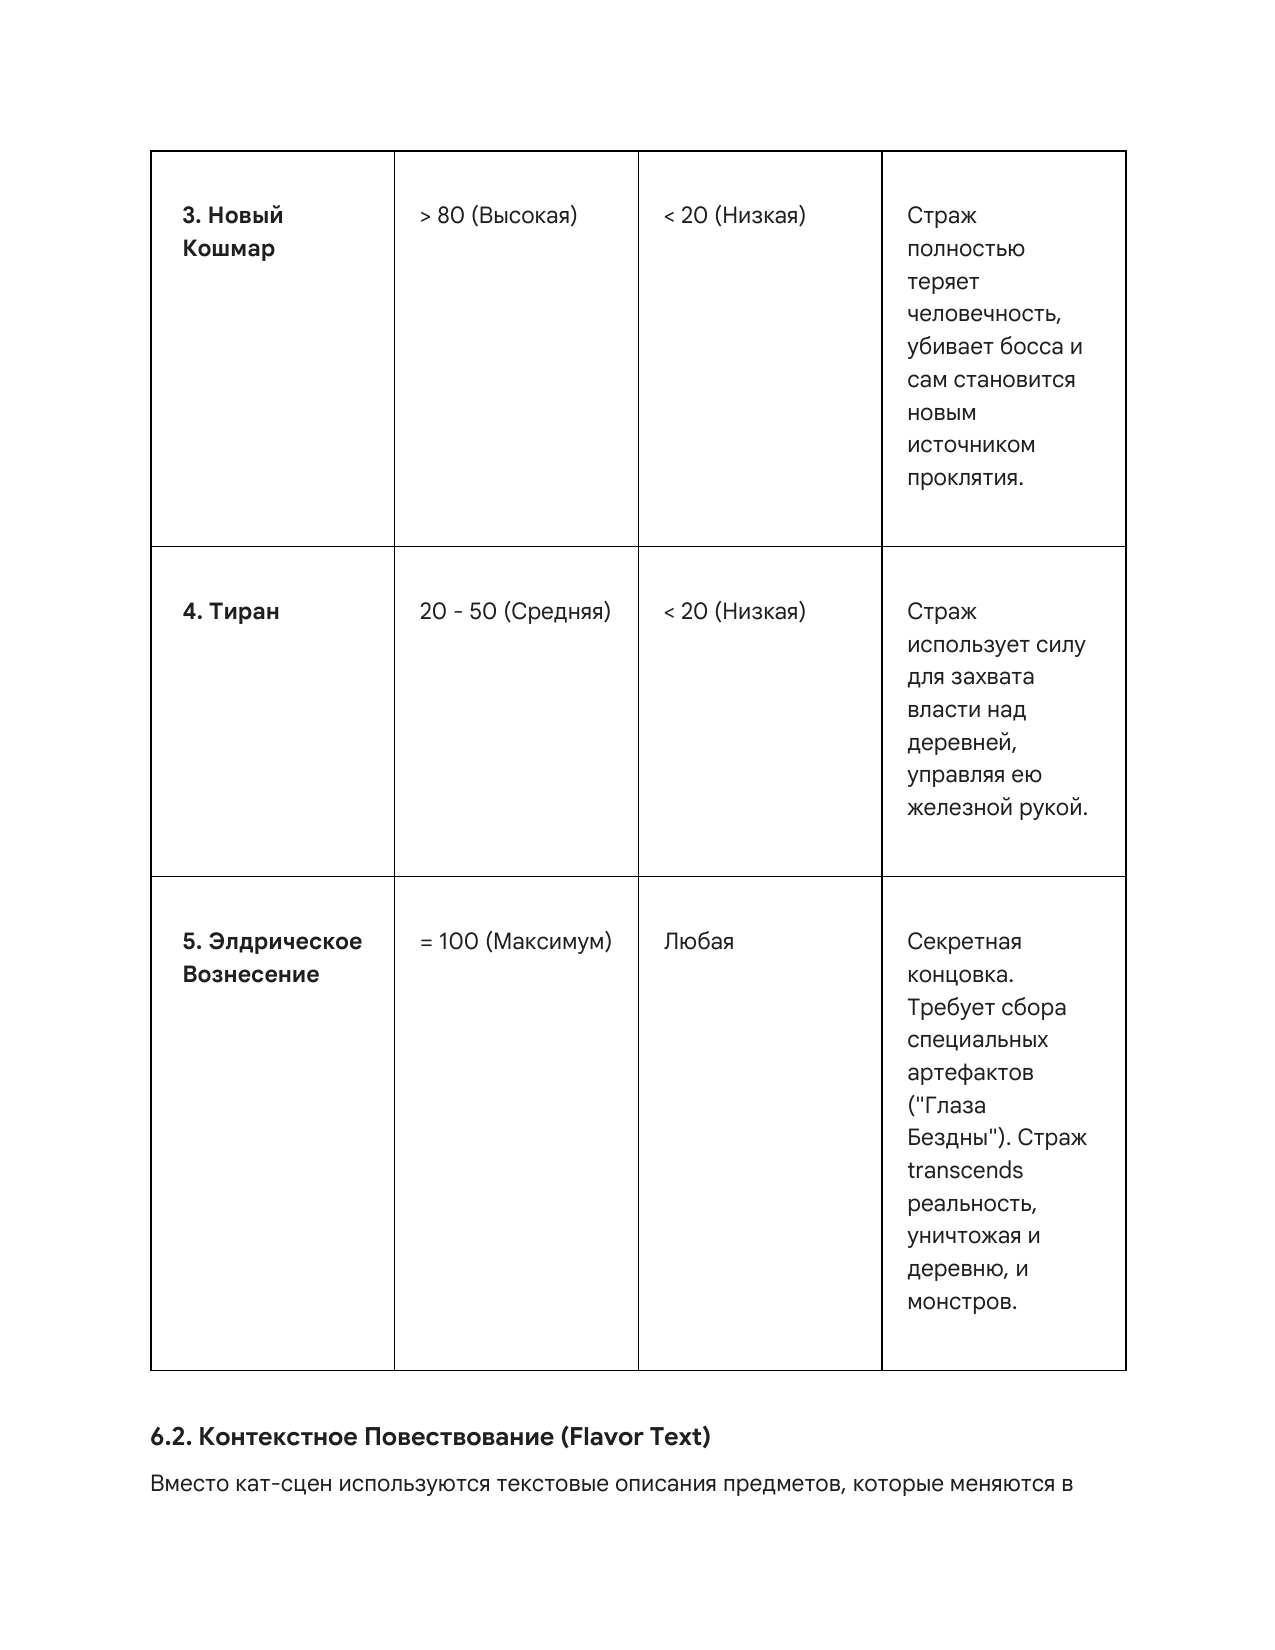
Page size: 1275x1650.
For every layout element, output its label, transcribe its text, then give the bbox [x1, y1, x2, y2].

table_cell Страж использует силу для захвата власти над деревней, управляя ею железной рукой. [883, 547, 1125, 876]
table_cell > 80 (Высокая) [395, 152, 638, 546]
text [150, 1469, 1125, 1498]
subtitle 6.2. Контекстное Повествование (Flavor Text) [150, 1421, 1125, 1452]
table_cell < 20 (Низкая) [639, 152, 881, 546]
table_cell 3. Новый Кошмар [152, 152, 394, 546]
table_cell < 20 (Низкая) [639, 547, 881, 876]
table_cell 5. Элдрическое Вознесение [152, 877, 394, 1369]
table_cell Секретная концовка. Требует сбора специальных артефактов ("Глаза Бездны"). Страж transcends реальность, уничтожая и деревню, и монстров. [883, 877, 1125, 1369]
table_cell 20 - 50 (Средняя) [395, 547, 638, 876]
table_cell Любая [639, 877, 881, 1369]
table_cell = 100 (Максимум) [395, 877, 638, 1369]
table_cell 4. Тиран [152, 547, 394, 876]
table_cell Страж полностью теряет человечность, убивает босса и сам становится новым источником проклятия. [883, 152, 1125, 546]
